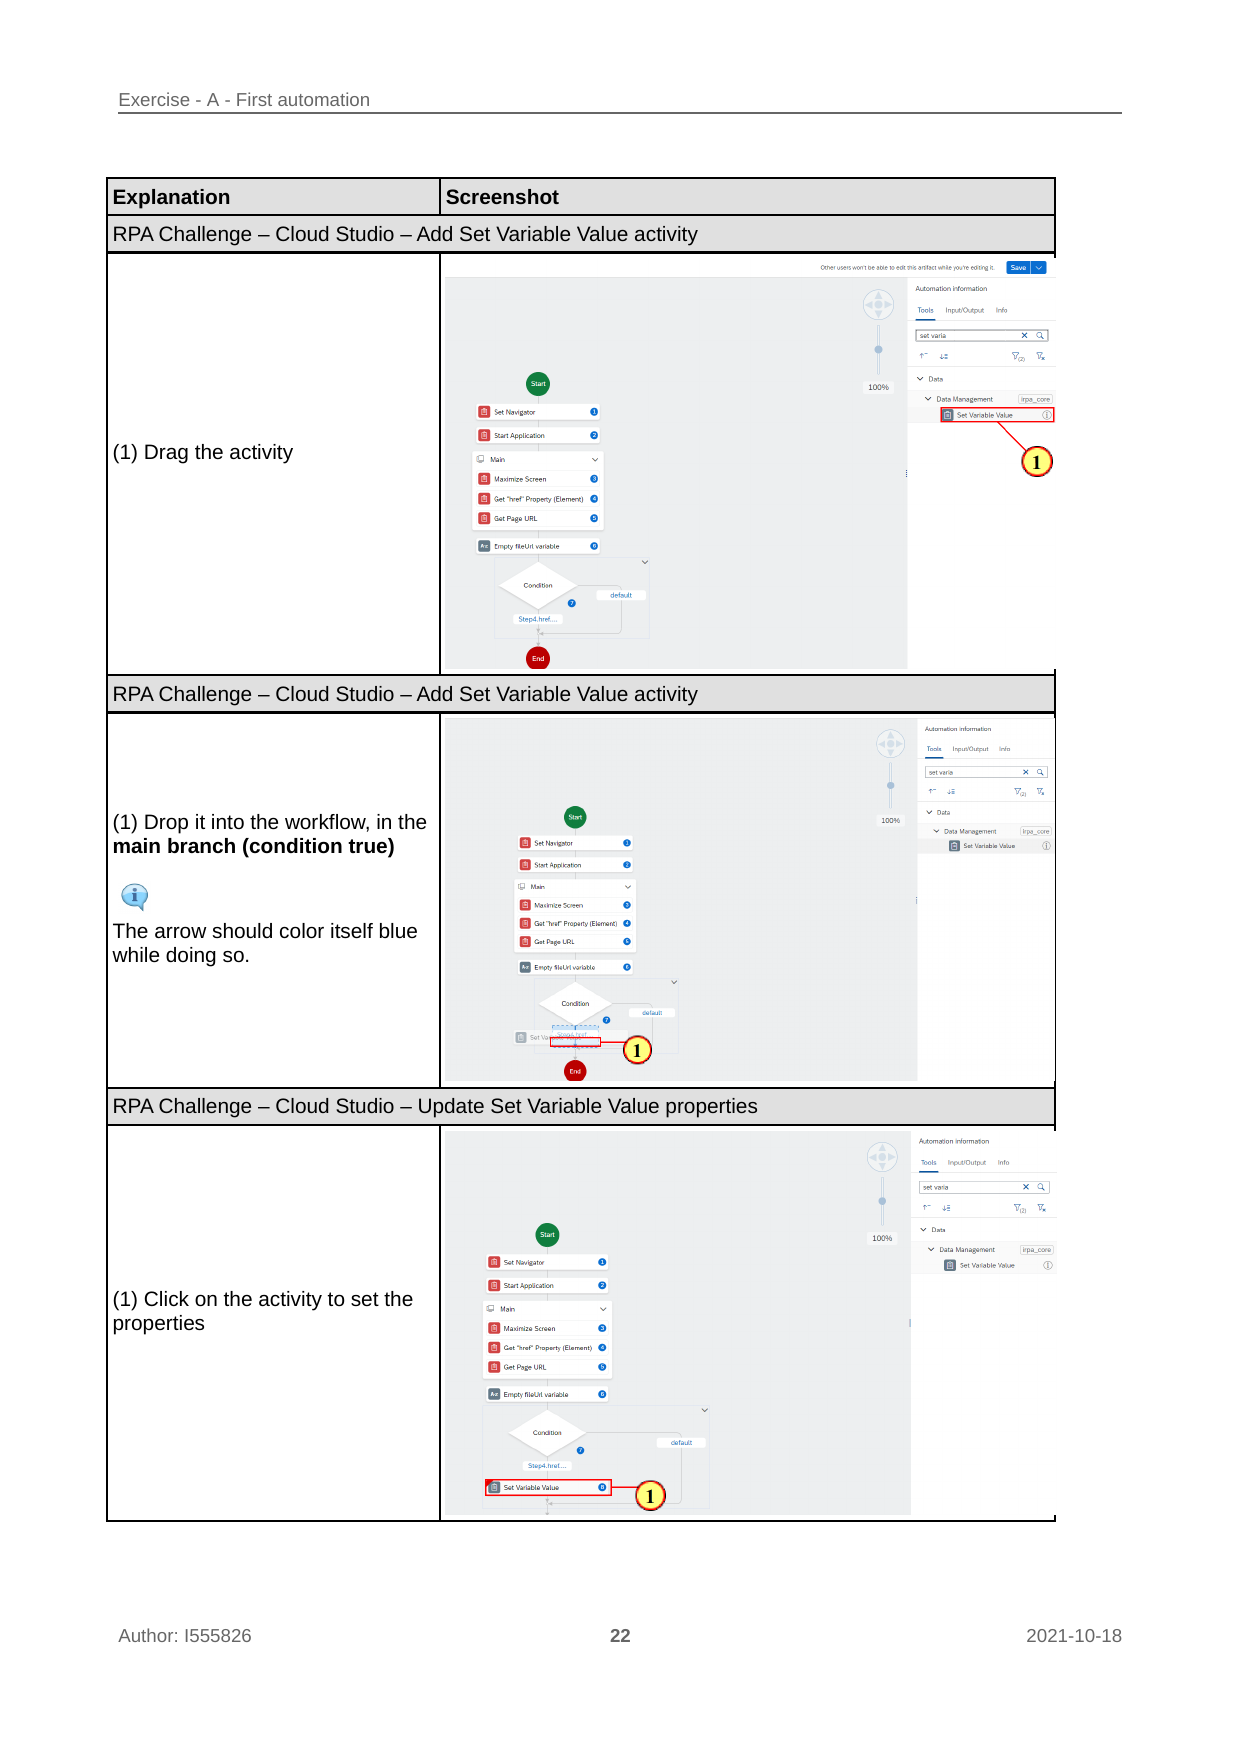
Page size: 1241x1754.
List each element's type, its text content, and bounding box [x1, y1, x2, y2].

table_cell [441, 254, 1054, 674]
table_cell (1) Drop it into the workflow, in the main branch (condition true) The arrow should color itself blue while doing so. [108, 714, 439, 1087]
table_cell RPA Challenge – Cloud Studio – Add Set Variable Value activity [108, 676, 1054, 711]
picture [118, 881, 151, 914]
table_cell RPA Challenge – Cloud Studio – Update Set Variable Value properties [108, 1089, 1054, 1124]
table_cell (1) Click on the activity to set the properties [108, 1126, 439, 1520]
table_header Screenshot [441, 179, 1054, 214]
table_cell [441, 714, 1054, 1087]
table_cell [441, 1126, 1054, 1520]
table_cell RPA Challenge – Cloud Studio – Add Set Variable Value activity [108, 216, 1054, 251]
table_cell (1) Drag the activity [108, 254, 439, 674]
picture [445, 1131, 1057, 1515]
table_header Explanation [108, 179, 439, 214]
picture [445, 718, 1055, 1081]
picture [445, 258, 1056, 669]
